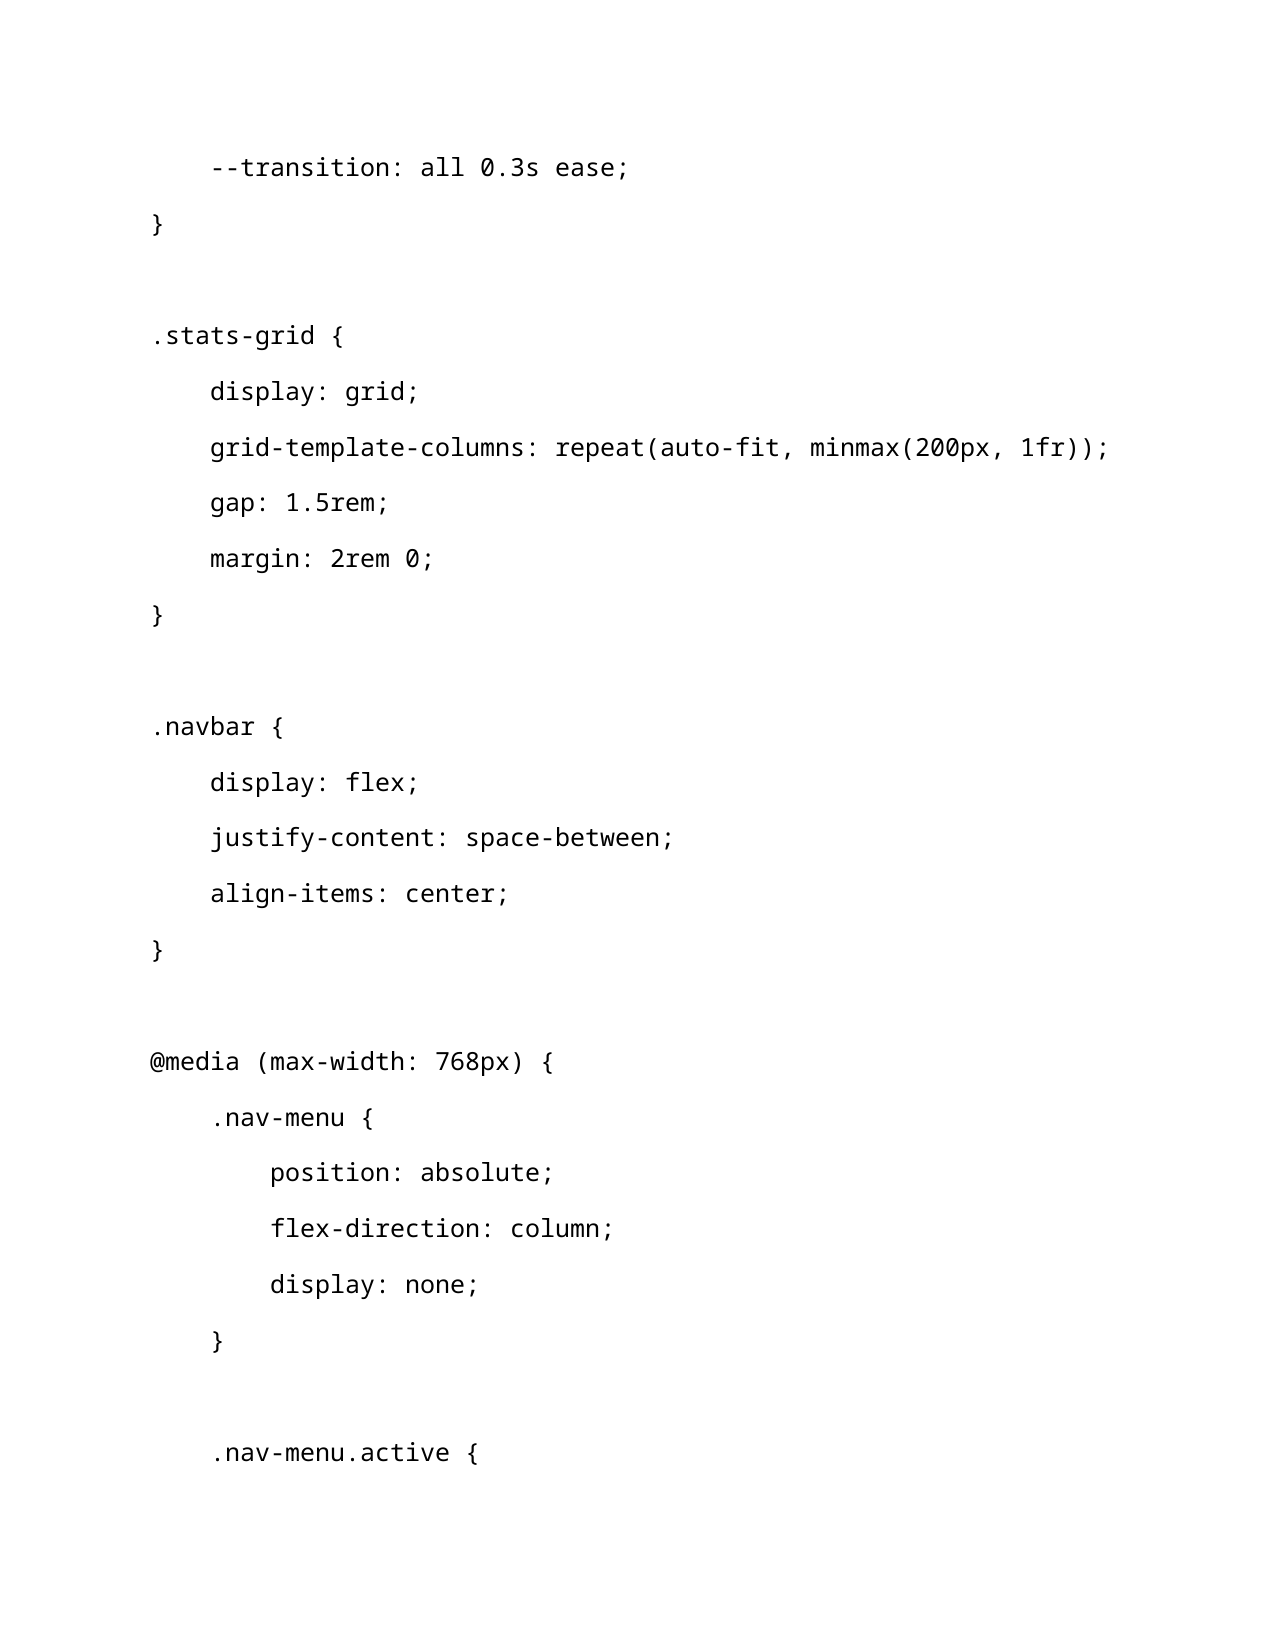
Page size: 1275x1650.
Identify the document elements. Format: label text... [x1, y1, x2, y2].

text justify-content: space-between; [150, 820, 1125, 854]
text .navbar { [150, 708, 1125, 742]
text position: absolute; [150, 1155, 1125, 1189]
text .nav-menu { [150, 1099, 1125, 1133]
text display: grid; [150, 373, 1125, 407]
text @media (max-width: 768px) { [150, 1043, 1125, 1077]
text --transition: all 0.3s ease; [150, 150, 1125, 184]
text grid-template-columns: repeat(auto-fit, minmax(200px, 1fr)); [150, 429, 1125, 463]
text } [150, 1322, 1125, 1357]
text flex-direction: column; [150, 1211, 1125, 1245]
text margin: 2rem 0; [150, 541, 1125, 575]
text display: none; [150, 1267, 1125, 1301]
text } [150, 597, 1125, 631]
text .stats-grid { [150, 317, 1125, 352]
text } [150, 932, 1125, 966]
text } [150, 206, 1125, 240]
text .nav-menu.active { [150, 1434, 1125, 1468]
text gap: 1.5rem; [150, 485, 1125, 519]
text display: flex; [150, 764, 1125, 798]
text align-items: center; [150, 876, 1125, 910]
